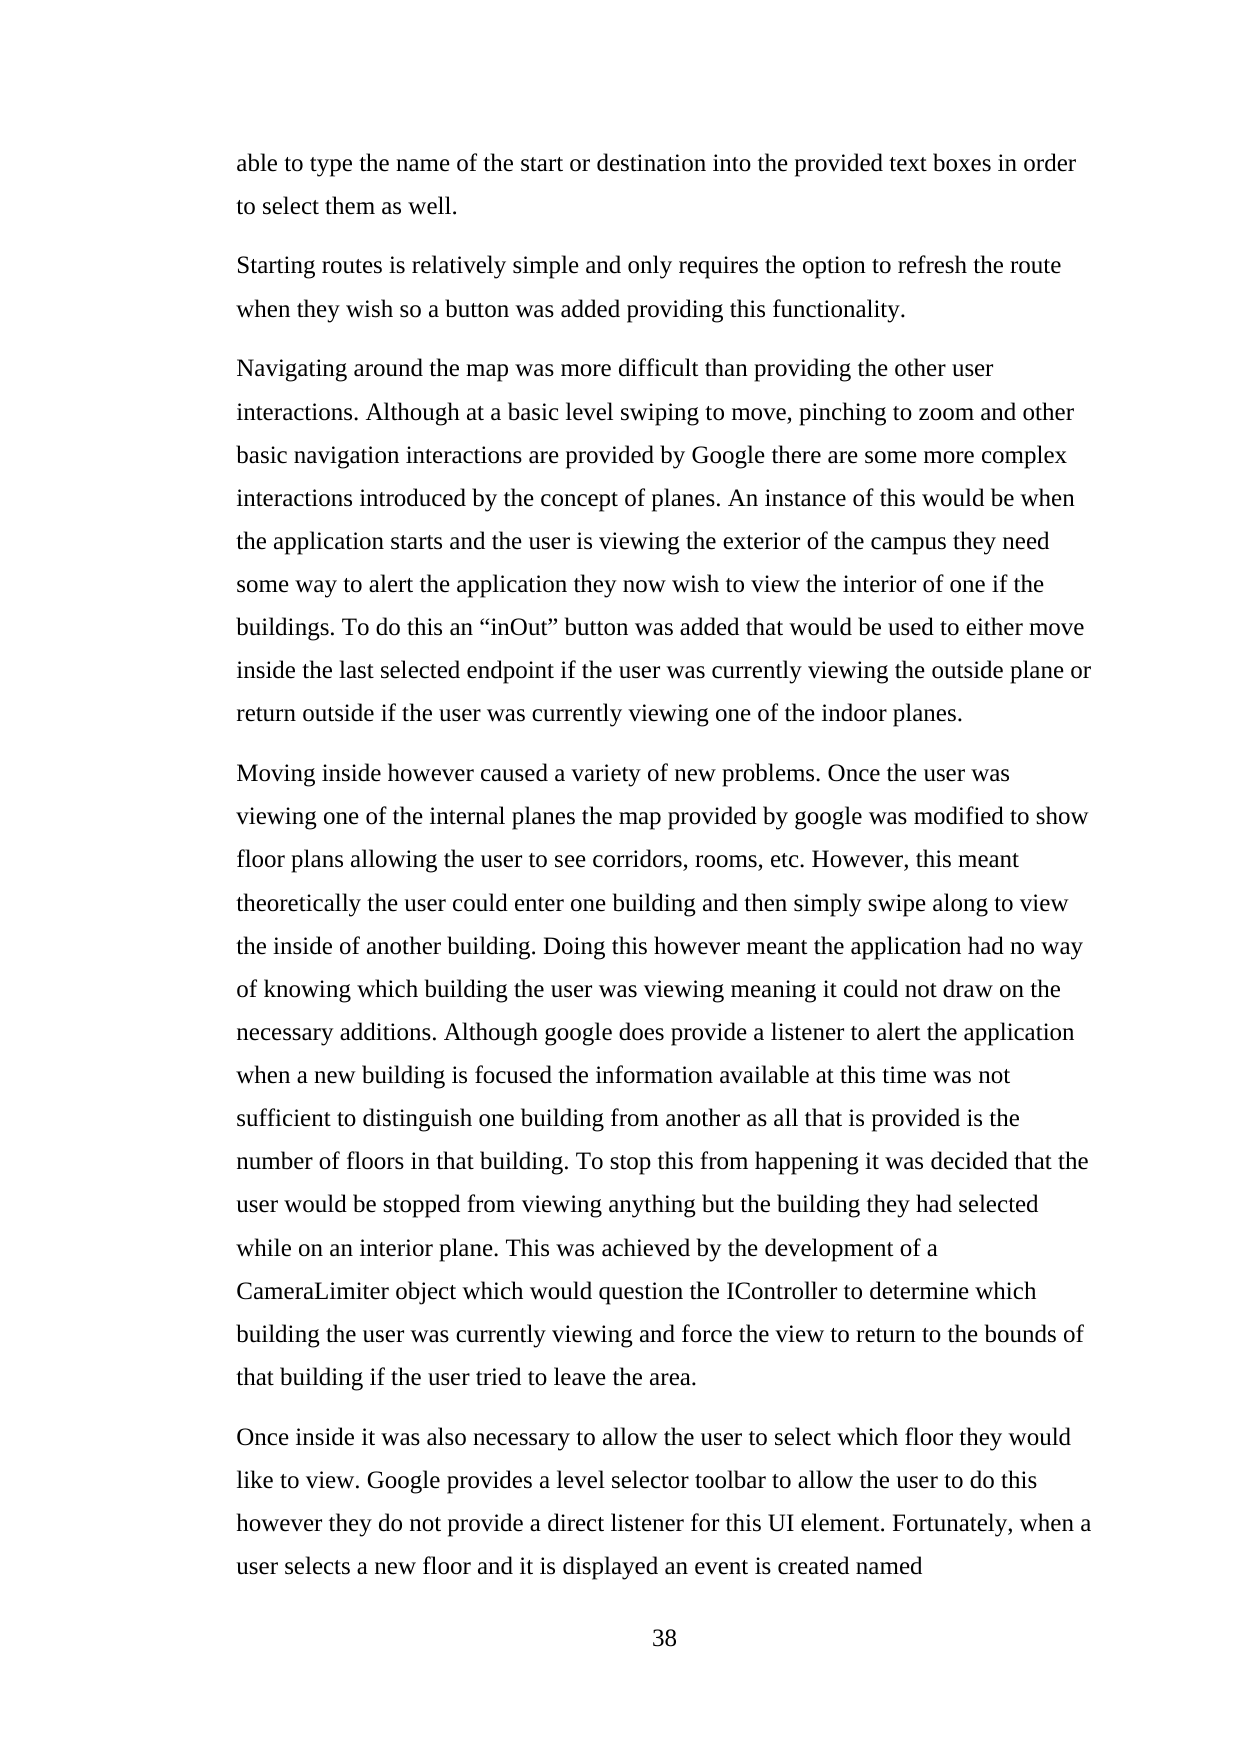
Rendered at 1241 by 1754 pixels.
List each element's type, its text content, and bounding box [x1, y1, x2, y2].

text Moving inside however caused a variety of new problems. Once the user was viewing one of the internal planes the map provided by google was modified to show floor plans allowing the user to see corridors, rooms, etc. However, this meant theoretically the user could enter one building and then simply swipe along to view the inside of another building. Doing this however meant the application had no way of knowing which building the user was viewing meaning it could not draw on the necessary additions. Although google does provide a listener to alert the application when a new building is focused the information available at this time was not sufficient to distinguish one building from another as all that is provided is the number of floors in that building. To stop this from happening it was decided that the user would be stopped from viewing anything but the building they had selected while on an interior plane. This was achieved by the development of a CameraLimiter object which would question the IController to determine which building the user was currently viewing and force the view to return to the bounds of that building if the user tried to leave the area. [236, 758, 1092, 1391]
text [236, 148, 1092, 219]
text Starting routes is relatively simple and only requires the option to refresh the route when they wish so a button was added providing this functionality. [236, 251, 1092, 322]
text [236, 1422, 1092, 1580]
text Navigating around the map was more difficult than providing the other user interactions. Although at a basic level swiping to move, pinching to zoom and other basic navigation interactions are provided by Google there are some more complex interactions introduced by the concept of planes. An instance of this would be when the application starts and the user is viewing the exterior of the campus they need some way to alert the application they now wish to view the interior of one if the buildings. To do this an “inOut” button was added that would be used to either move inside the last selected endpoint if the user was currently viewing the outside plane or return outside if the user was currently viewing one of the indoor planes. [236, 353, 1092, 727]
